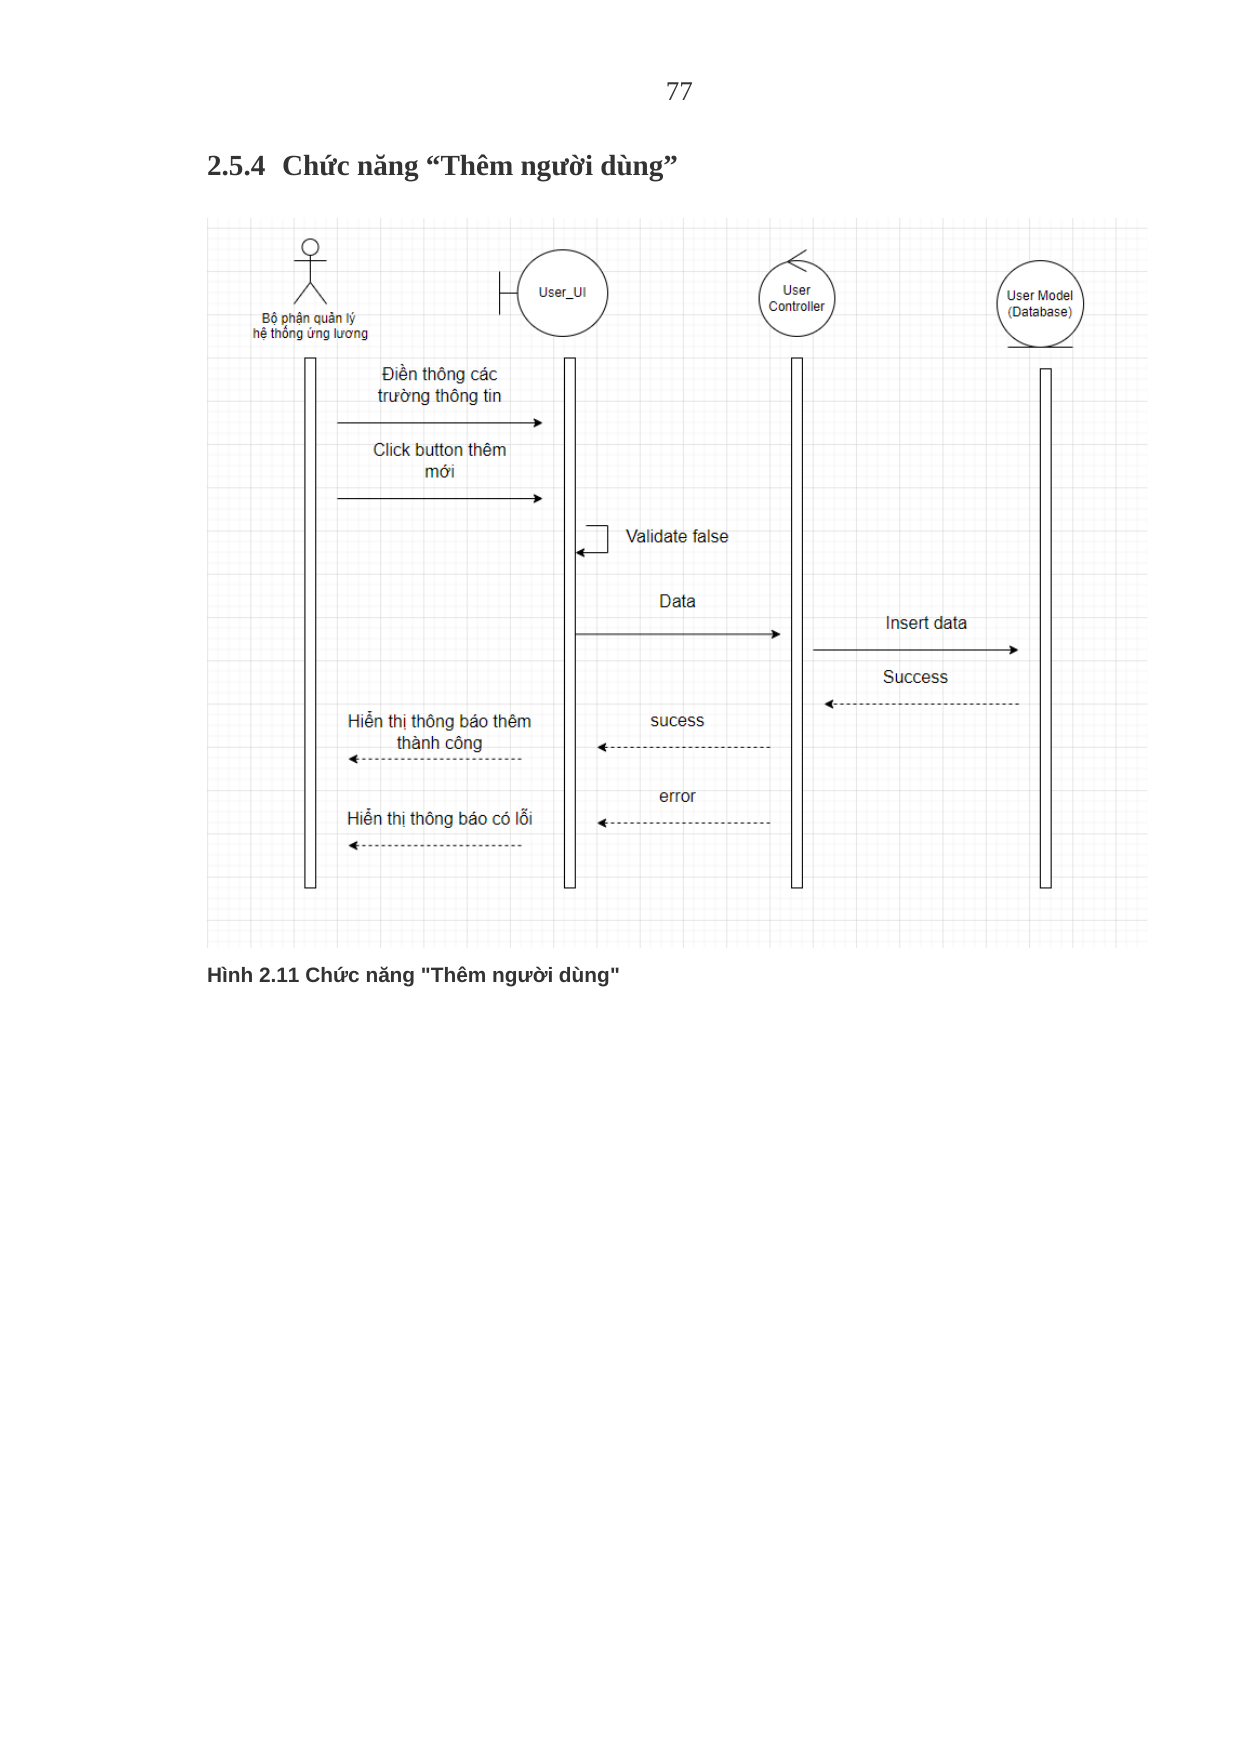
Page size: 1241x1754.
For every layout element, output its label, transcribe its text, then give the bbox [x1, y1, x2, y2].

picture [206, 218, 1148, 948]
subtitle Chức năng “Thêm người dùng” [207, 148, 1152, 181]
